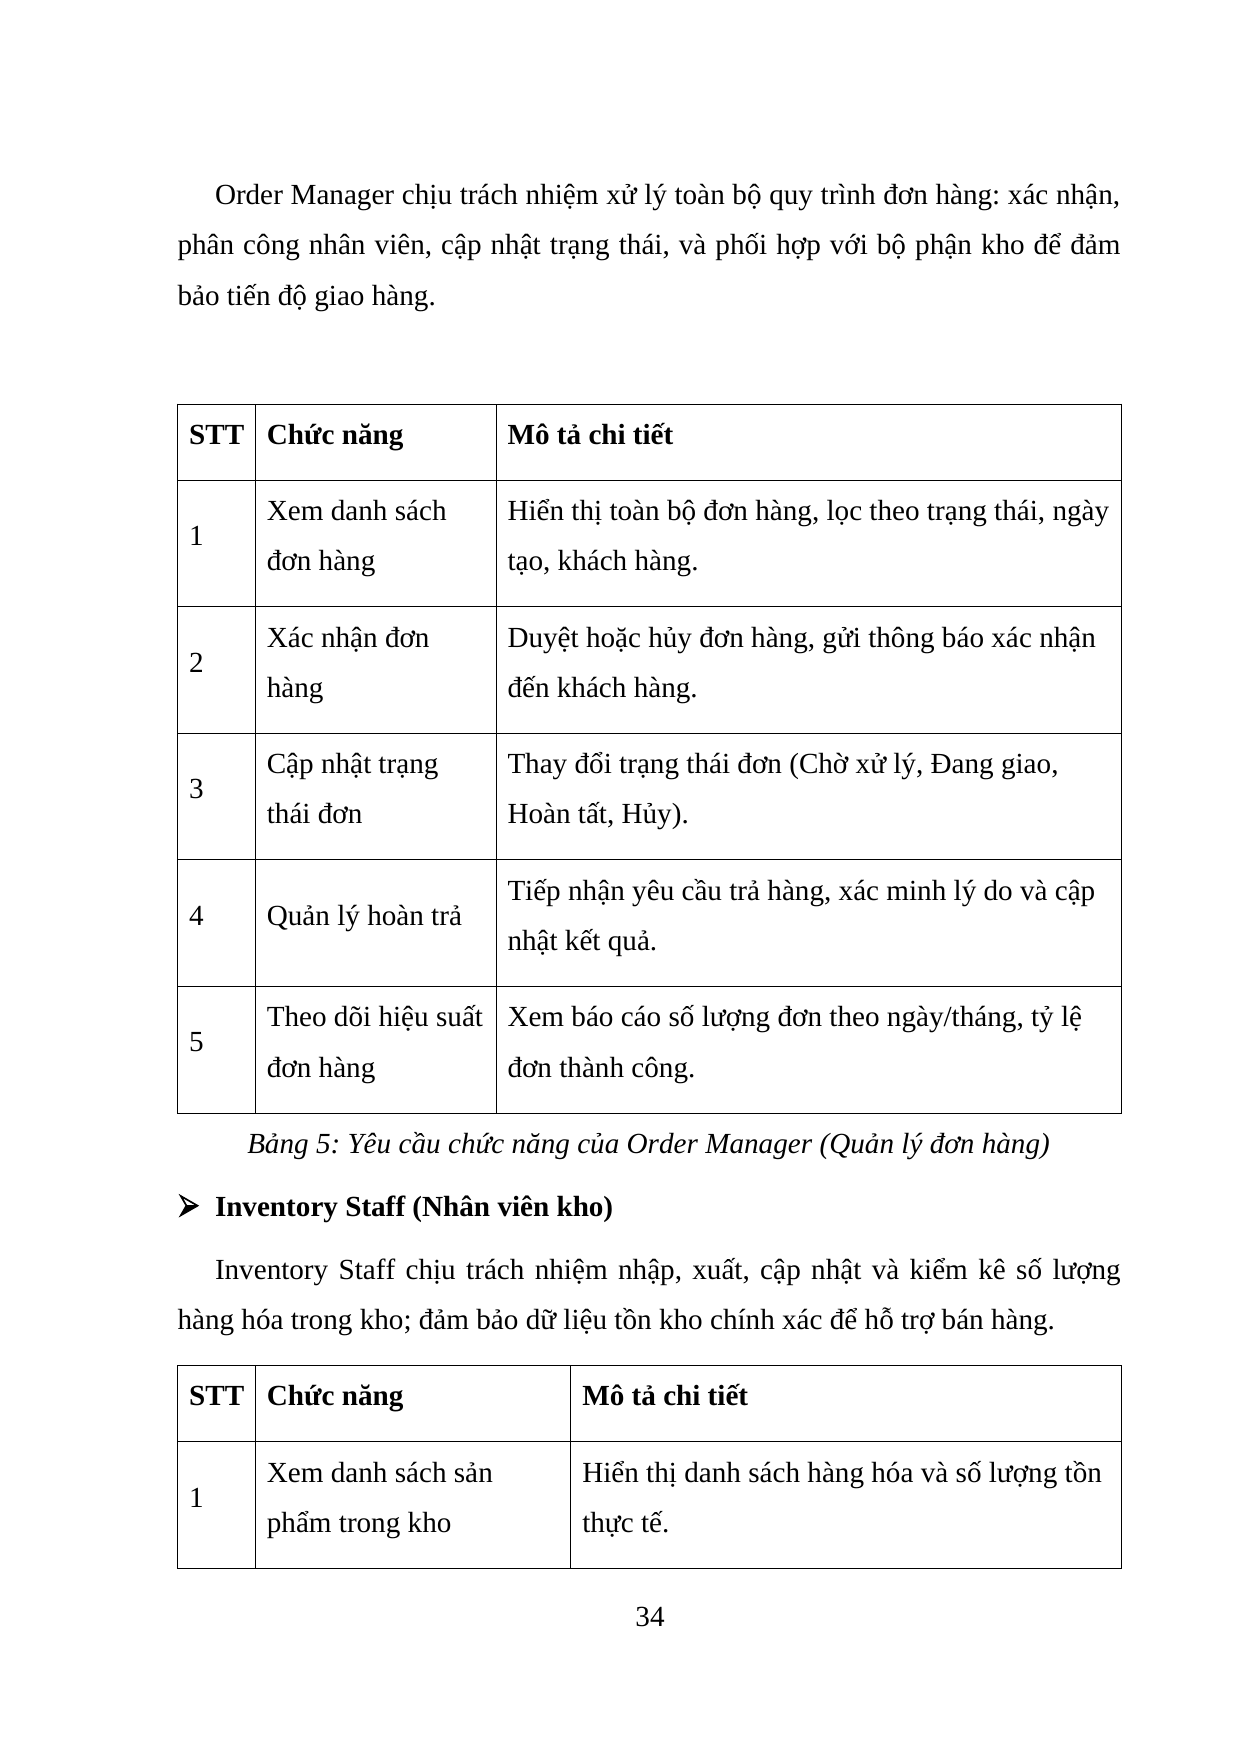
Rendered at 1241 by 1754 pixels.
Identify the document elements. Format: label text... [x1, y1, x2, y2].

table_cell Cập nhật trạng thái đơn [256, 734, 496, 859]
table_cell Hiển thị toàn bộ đơn hàng, lọc theo trạng thái, ngày tạo, khách hàng. [497, 481, 1121, 606]
table_header Chức năng [256, 1366, 570, 1441]
table_cell Hiển thị danh sách hàng hóa và số lượng tồn thực tế. [571, 1442, 1121, 1568]
table_header Chức năng [256, 405, 496, 480]
table_header STT [178, 405, 255, 480]
table_cell Thay đổi trạng thái đơn (Chờ xử lý, Đang giao, Hoàn tất, Hủy). [497, 734, 1121, 859]
text Bảng 5: Yêu cầu chức năng của Order Manager (Quản lý đơn hàng) [177, 1126, 1122, 1159]
table_cell 1 [178, 481, 255, 606]
table_cell Duyệt hoặc hủy đơn hàng, gửi thông báo xác nhận đến khách hàng. [497, 607, 1121, 733]
table_cell Xem danh sách đơn hàng [256, 481, 496, 606]
table_cell Tiếp nhận yêu cầu trả hàng, xác minh lý do và cập nhật kết quả. [497, 860, 1121, 986]
table_header STT [178, 1366, 255, 1441]
table_cell Xem danh sách sản phẩm trong kho [256, 1442, 570, 1568]
table_cell Theo dõi hiệu suất đơn hàng [256, 987, 496, 1112]
table_cell 4 [178, 860, 255, 986]
table_cell 3 [178, 734, 255, 859]
table_cell 1 [178, 1442, 255, 1568]
list Inventory Staff (Nhân viên kho) [177, 1189, 1122, 1222]
table_cell 2 [178, 607, 255, 733]
table_cell Quản lý hoàn trả [256, 860, 496, 986]
table_cell 5 [178, 987, 255, 1112]
table_header Mô tả chi tiết [497, 405, 1121, 480]
table_cell Xem báo cáo số lượng đơn theo ngày/tháng, tỷ lệ đơn thành công. [497, 987, 1121, 1112]
table_cell Xác nhận đơn hàng [256, 607, 496, 733]
table_header Mô tả chi tiết [571, 1366, 1121, 1441]
text Order Manager chịu trách nhiệm xử lý toàn bộ quy trình đơn hàng: xác nhận, phân công nhân viên, cập nhật trạng thái, và phối hợp với bộ phận kho để đảm bảo tiến độ giao hàng. [177, 177, 1122, 311]
text Inventory Staff chịu trách nhiệm nhập, xuất, cập nhật và kiểm kê số lượng hàng hóa trong kho; đảm bảo dữ liệu tồn kho chính xác để hỗ trợ bán hàng. [177, 1252, 1122, 1336]
